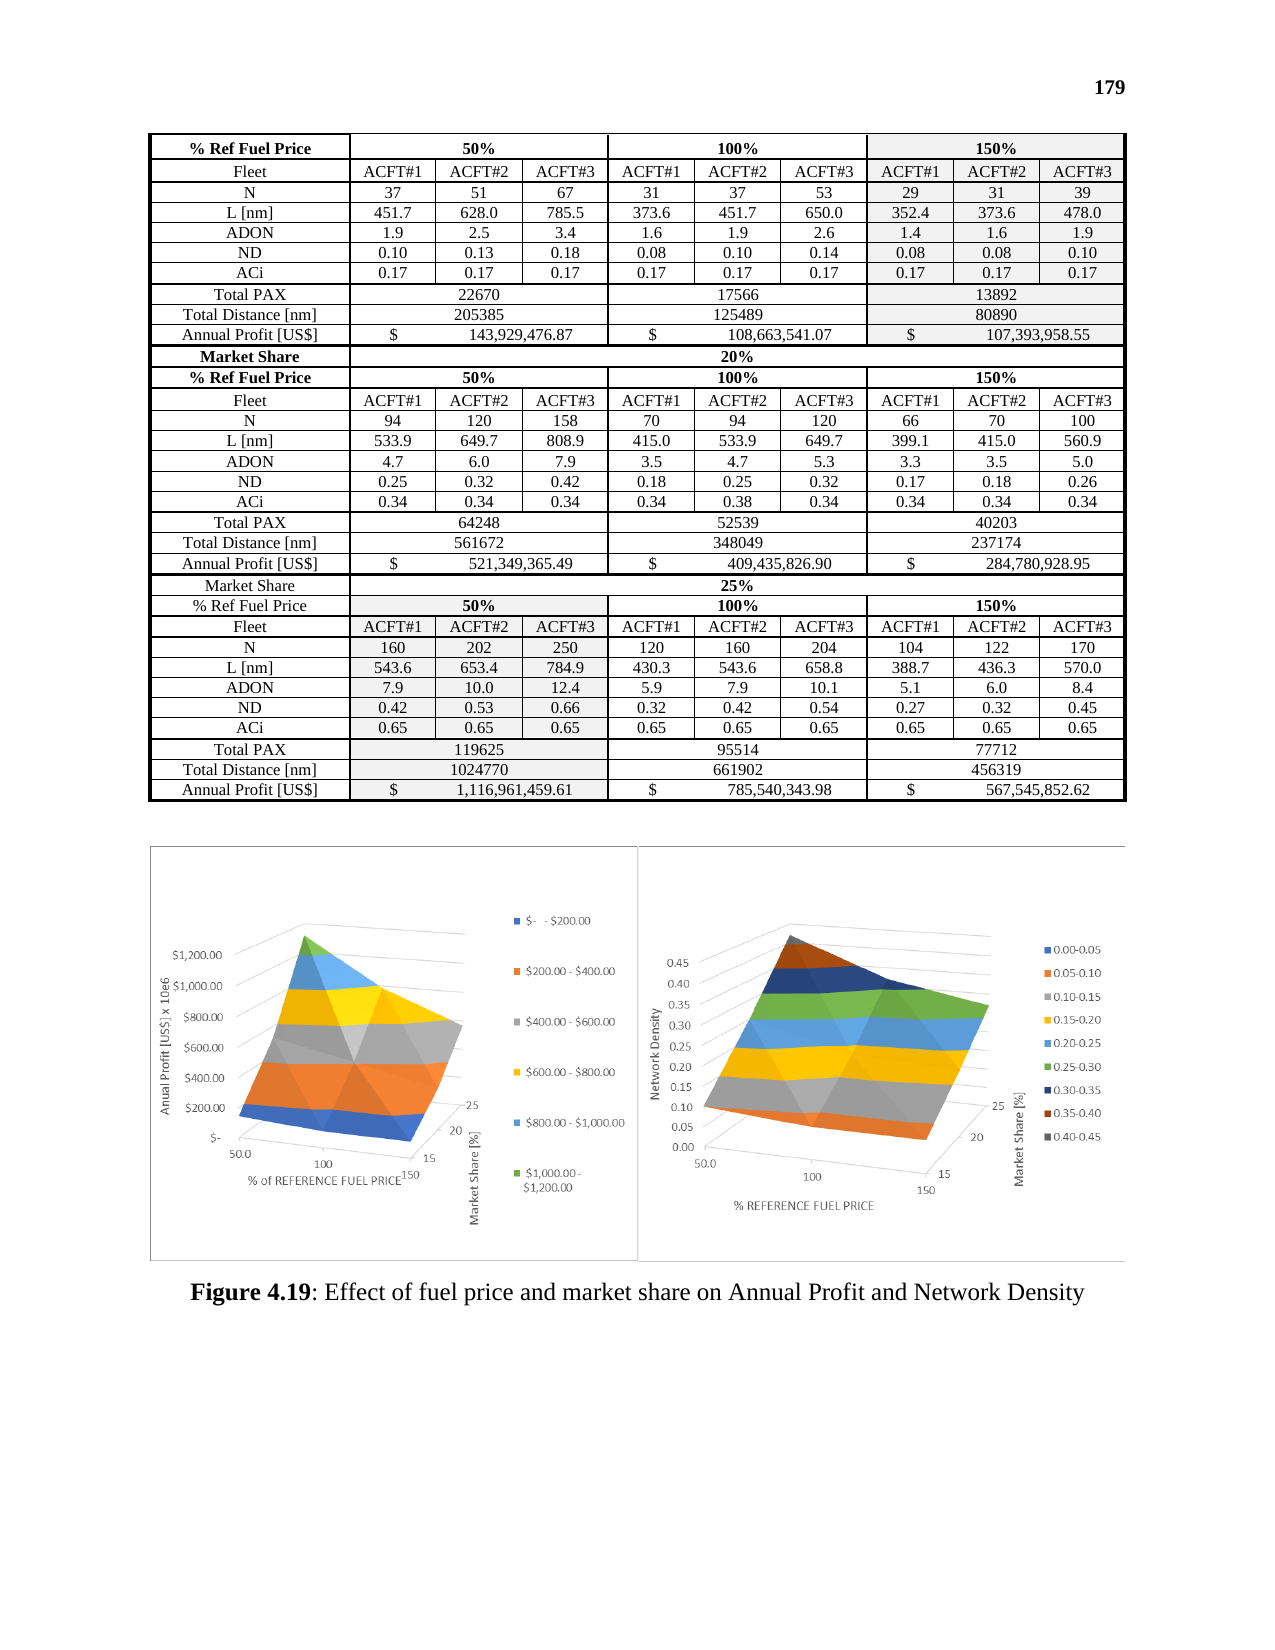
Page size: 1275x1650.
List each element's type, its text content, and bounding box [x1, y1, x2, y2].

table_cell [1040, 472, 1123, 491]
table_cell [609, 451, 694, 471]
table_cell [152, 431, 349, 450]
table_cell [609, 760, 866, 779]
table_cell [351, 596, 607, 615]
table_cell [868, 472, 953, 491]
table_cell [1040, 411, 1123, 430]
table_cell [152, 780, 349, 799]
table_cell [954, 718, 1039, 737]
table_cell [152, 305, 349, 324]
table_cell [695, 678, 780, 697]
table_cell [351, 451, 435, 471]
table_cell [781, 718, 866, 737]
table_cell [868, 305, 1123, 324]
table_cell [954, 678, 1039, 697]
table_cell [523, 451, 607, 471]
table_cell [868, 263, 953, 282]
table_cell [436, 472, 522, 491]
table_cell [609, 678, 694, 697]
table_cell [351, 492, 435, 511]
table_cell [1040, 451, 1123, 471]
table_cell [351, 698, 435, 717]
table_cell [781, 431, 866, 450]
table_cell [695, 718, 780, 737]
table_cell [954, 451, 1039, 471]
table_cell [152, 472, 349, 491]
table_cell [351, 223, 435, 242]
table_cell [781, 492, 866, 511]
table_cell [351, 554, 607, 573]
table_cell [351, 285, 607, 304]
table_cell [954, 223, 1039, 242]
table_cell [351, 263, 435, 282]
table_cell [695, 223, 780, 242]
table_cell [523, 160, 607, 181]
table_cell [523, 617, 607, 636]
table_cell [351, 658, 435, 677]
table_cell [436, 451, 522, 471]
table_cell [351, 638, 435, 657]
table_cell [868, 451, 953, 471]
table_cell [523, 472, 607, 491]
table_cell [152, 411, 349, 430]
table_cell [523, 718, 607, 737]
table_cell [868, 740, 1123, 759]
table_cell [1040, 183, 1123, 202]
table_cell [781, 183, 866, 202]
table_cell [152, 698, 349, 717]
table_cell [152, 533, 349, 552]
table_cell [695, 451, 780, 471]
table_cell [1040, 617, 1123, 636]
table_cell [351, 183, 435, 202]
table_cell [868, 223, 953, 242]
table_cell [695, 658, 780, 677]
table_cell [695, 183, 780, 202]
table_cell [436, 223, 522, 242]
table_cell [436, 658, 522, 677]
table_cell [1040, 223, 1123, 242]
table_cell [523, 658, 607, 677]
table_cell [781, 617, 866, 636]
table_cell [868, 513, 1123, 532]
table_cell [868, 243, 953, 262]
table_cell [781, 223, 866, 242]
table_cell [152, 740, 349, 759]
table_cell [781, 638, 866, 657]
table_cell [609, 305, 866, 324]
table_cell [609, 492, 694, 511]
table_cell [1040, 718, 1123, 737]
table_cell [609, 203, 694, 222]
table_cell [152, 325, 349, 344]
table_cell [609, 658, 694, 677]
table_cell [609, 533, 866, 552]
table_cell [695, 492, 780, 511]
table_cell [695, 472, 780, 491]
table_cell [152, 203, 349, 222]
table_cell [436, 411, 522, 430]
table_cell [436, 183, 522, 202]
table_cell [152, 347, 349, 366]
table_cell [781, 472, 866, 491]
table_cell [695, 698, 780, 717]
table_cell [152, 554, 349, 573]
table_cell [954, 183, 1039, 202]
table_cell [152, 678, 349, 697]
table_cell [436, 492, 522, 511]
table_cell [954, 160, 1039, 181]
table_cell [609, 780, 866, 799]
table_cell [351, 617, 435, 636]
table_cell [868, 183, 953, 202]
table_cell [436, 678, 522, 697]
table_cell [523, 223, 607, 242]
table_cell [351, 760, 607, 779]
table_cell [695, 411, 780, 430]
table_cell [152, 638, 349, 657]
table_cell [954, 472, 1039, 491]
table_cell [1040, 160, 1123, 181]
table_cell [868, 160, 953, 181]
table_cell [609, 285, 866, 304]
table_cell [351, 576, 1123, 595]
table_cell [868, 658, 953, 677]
text Figure 4.19: Effect of fuel price and market share on Annual Profit and Network Density [150, 1277, 1125, 1305]
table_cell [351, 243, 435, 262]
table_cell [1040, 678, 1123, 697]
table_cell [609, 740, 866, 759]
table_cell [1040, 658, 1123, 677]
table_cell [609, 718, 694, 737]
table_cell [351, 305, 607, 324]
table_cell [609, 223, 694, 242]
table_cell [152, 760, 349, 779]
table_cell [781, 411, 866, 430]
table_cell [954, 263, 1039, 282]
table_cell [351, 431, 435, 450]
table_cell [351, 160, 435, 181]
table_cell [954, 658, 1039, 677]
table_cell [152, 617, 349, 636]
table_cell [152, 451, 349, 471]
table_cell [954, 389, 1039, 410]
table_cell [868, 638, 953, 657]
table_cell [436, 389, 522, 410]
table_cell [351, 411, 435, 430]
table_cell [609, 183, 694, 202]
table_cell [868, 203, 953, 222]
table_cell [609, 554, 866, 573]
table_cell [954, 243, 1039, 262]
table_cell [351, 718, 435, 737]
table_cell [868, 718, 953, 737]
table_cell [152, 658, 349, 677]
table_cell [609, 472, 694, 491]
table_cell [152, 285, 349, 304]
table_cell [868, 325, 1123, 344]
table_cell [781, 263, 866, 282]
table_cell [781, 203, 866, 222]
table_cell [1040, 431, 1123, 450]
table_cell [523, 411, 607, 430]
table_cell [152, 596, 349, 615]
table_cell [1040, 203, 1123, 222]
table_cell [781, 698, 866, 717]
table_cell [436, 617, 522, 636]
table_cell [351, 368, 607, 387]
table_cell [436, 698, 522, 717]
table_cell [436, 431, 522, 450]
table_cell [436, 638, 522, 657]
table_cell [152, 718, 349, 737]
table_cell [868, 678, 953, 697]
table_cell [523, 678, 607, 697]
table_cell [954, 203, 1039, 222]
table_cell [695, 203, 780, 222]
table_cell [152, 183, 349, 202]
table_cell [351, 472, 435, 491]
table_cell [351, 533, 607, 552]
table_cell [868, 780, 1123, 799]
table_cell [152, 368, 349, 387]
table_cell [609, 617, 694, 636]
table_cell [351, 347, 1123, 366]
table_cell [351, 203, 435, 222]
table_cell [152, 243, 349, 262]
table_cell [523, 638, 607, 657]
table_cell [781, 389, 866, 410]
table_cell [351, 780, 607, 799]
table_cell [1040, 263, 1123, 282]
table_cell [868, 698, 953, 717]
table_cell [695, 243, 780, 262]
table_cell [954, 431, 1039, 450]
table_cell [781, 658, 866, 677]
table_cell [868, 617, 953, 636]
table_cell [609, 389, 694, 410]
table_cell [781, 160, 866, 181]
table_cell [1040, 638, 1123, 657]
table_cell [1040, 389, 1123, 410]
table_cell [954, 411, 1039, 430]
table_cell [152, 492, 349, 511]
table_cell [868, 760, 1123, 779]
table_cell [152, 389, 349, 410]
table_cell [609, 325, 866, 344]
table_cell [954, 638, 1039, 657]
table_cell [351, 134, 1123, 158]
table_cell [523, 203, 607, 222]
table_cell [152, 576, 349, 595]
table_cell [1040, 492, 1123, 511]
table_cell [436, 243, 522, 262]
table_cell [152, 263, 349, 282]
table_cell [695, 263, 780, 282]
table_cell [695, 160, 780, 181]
picture [150, 846, 1125, 1262]
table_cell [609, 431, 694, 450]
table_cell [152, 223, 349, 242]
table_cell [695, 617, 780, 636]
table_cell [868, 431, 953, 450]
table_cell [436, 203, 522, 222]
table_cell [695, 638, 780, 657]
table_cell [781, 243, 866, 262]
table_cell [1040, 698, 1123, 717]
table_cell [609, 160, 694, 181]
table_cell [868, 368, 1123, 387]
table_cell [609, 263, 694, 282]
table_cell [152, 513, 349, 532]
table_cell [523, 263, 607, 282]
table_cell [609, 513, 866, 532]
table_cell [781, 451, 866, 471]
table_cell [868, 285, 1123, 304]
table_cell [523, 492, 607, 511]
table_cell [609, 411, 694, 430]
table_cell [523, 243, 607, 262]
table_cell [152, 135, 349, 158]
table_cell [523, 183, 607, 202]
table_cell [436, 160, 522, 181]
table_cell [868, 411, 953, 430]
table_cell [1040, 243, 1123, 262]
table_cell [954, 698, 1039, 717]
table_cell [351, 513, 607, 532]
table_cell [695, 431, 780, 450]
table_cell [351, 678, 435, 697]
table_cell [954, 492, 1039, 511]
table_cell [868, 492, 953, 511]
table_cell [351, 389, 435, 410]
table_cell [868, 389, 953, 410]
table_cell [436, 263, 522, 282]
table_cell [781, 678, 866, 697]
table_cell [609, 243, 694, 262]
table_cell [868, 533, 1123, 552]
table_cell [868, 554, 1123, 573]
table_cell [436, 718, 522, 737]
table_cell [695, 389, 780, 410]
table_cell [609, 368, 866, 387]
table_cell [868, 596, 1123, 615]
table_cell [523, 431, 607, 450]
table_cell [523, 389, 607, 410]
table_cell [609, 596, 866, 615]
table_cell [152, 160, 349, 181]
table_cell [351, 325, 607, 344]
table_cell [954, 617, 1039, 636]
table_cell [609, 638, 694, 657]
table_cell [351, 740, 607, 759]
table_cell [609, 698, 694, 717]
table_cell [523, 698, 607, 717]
